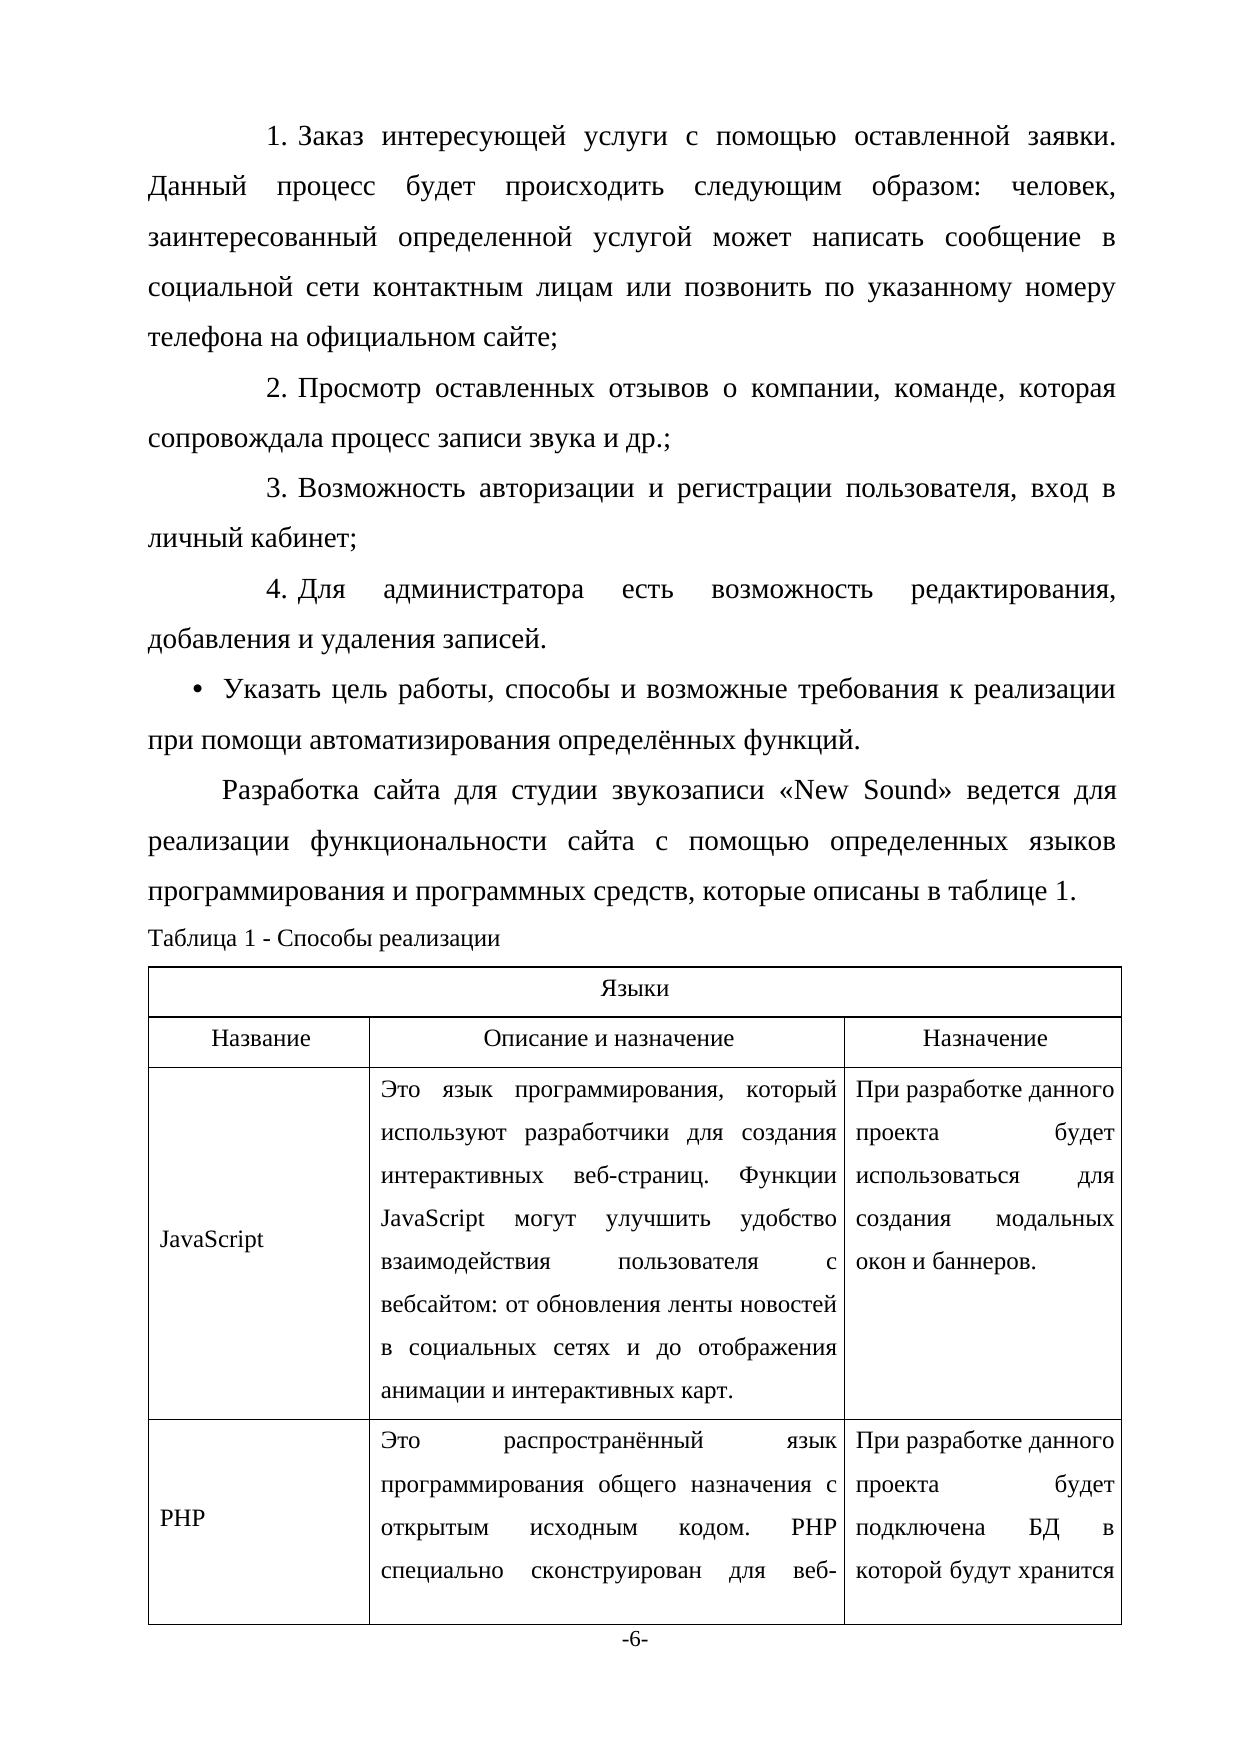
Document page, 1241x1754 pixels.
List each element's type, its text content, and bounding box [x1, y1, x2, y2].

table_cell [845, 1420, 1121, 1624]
text Таблица 1 - Способы реализации [148, 923, 1116, 952]
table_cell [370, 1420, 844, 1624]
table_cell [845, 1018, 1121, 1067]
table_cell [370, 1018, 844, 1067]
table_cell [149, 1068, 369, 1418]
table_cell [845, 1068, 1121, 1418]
list Указать цель работы, способы и возможные требования к реализации при помощи автоматизирования определённых функций. [148, 672, 1117, 756]
list Заказ интересующей услуги с помощью оставленной заявки. Данный процесс будет происходить следующим образом: человек, заинтересованный определенной услугой может написать сообщение в социальной сети контактным лицам или позвонить по указанному номеру телефона на официальном сайте; [148, 118, 1117, 353]
list Просмотр оставленных отзывов о компании, команде, которая сопровождала процесс записи звука и др.; [148, 370, 1117, 453]
list Для администратора есть возможность редактирования, добавления и удаления записей. [148, 571, 1117, 655]
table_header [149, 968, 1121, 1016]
text Разработка сайта для студии звукозаписи «New Sound» ведется для реализации функциональности сайта с помощью определенных языков программирования и программных средств, которые описаны в таблице 1. [148, 772, 1117, 906]
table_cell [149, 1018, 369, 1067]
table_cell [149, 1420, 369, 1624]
list Возможность авторизации и регистрации пользователя, вход в личный кабинет; [148, 470, 1117, 554]
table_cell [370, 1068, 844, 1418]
